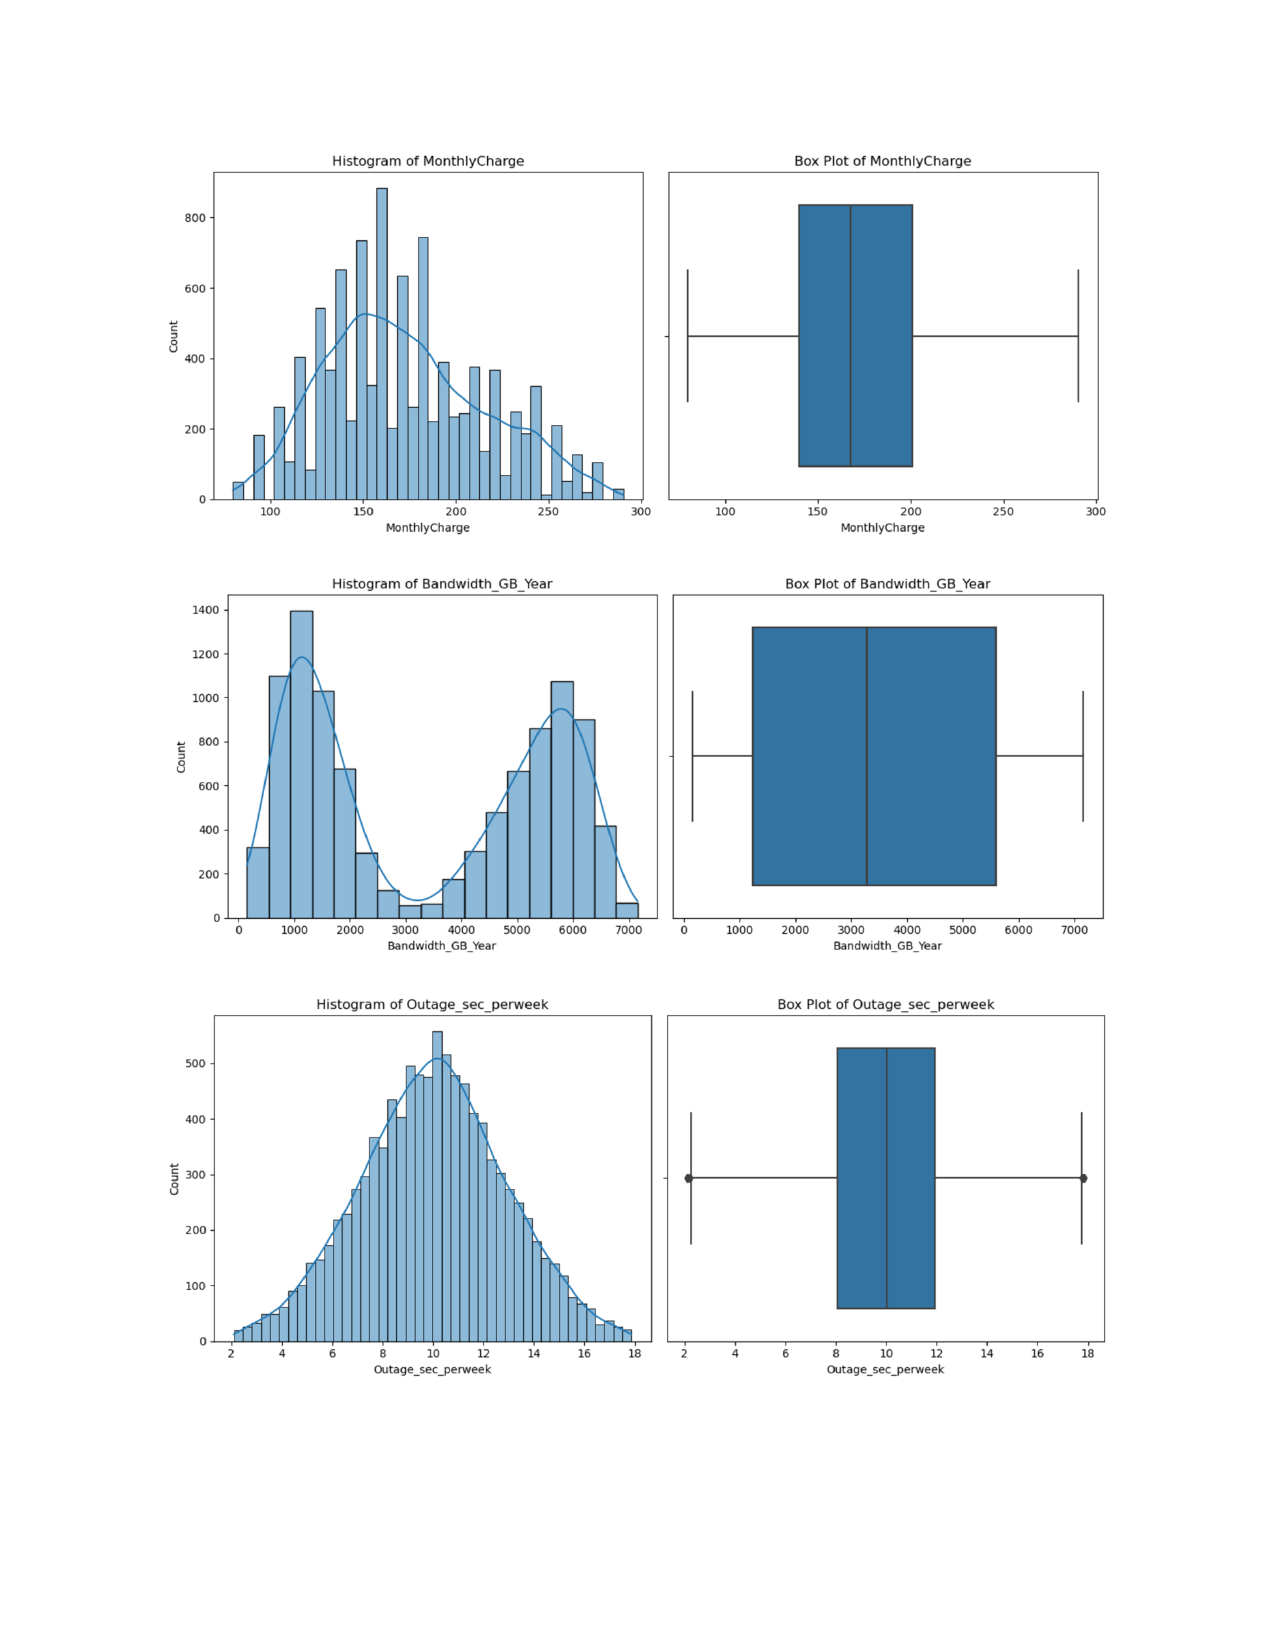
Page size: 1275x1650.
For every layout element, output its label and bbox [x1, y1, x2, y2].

picture [150, 994, 1125, 1390]
picture [150, 150, 1125, 545]
picture [150, 572, 1125, 967]
